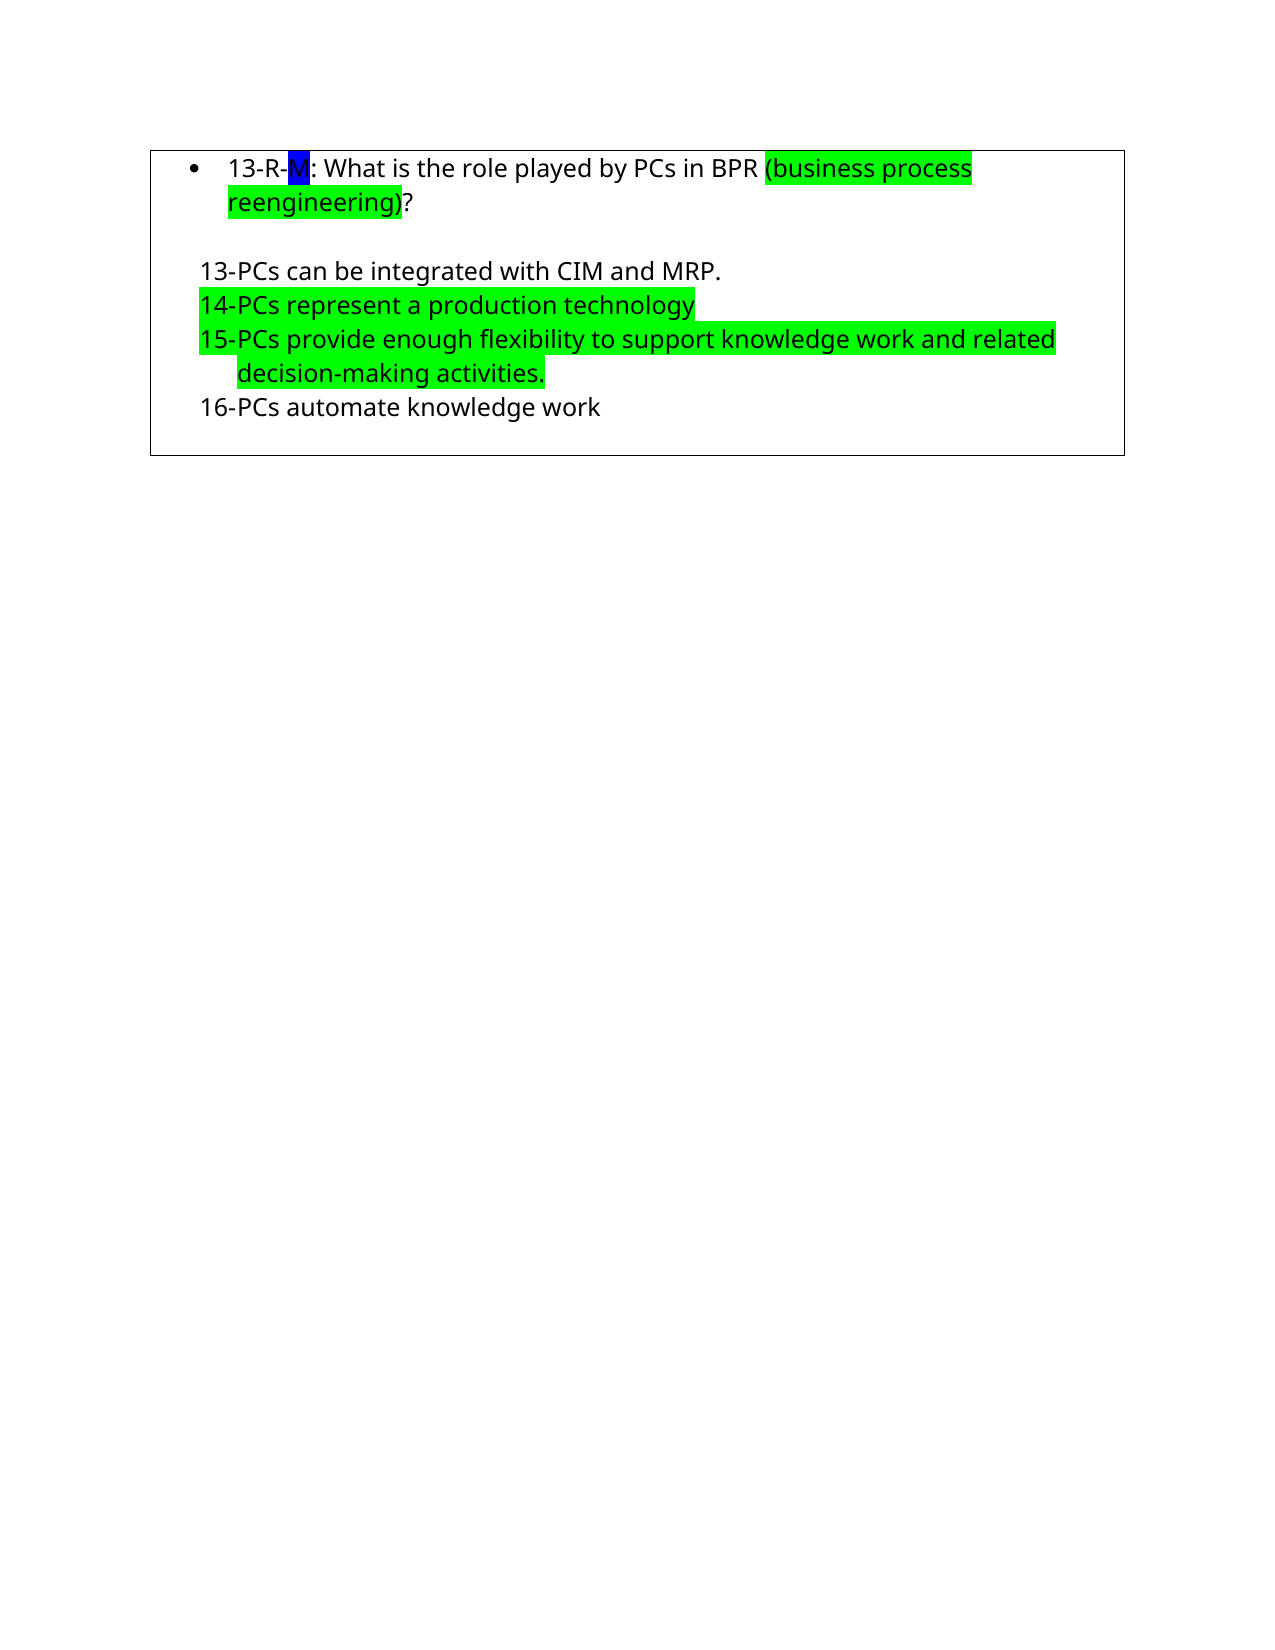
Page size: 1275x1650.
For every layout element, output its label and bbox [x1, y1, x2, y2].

table_cell [151, 151, 1124, 455]
